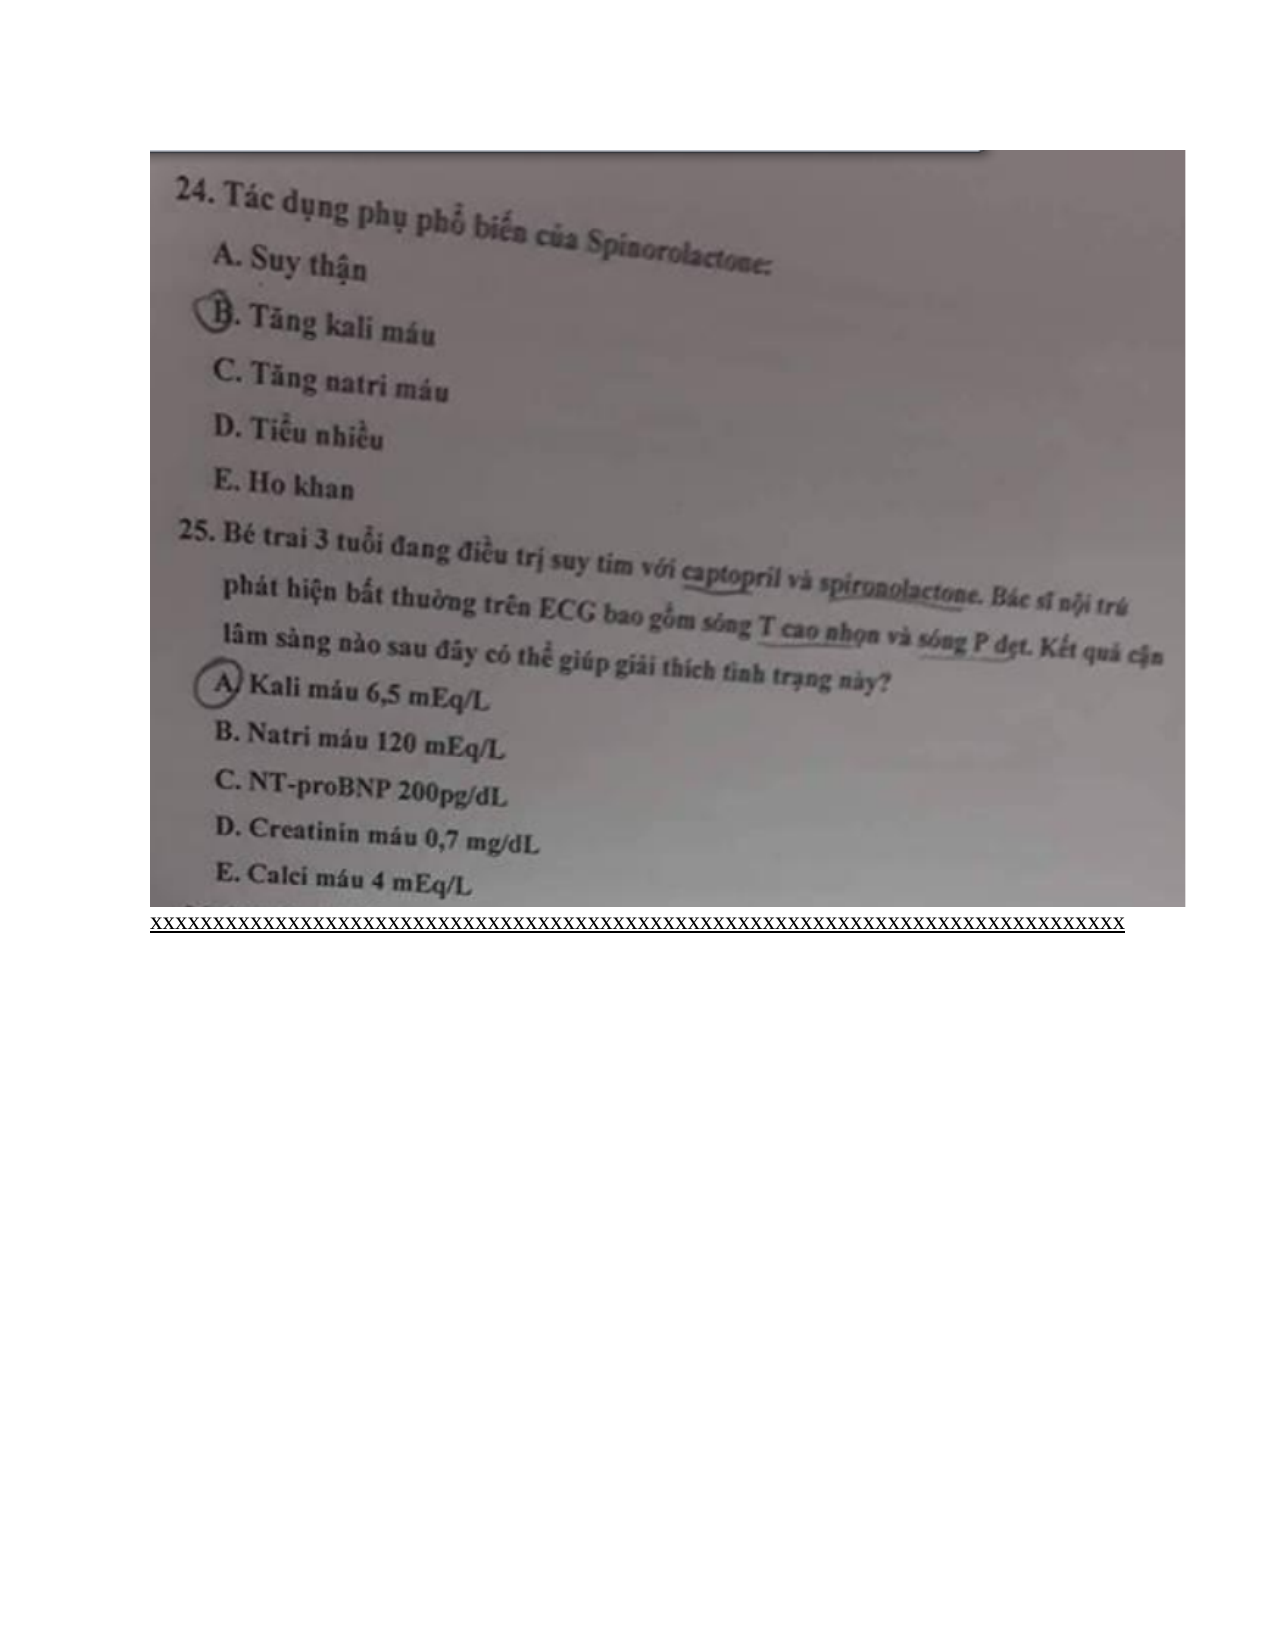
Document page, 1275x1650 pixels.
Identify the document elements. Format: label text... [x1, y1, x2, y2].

text xxxxxxxxxxxxxxxxxxxxxxxxxxxxxxxxxxxxxxxxxxxxxxxxxxxxxxxxxxxxxxxxxxxxxxxxxxxxxx [150, 907, 1125, 931]
picture [150, 150, 1186, 907]
